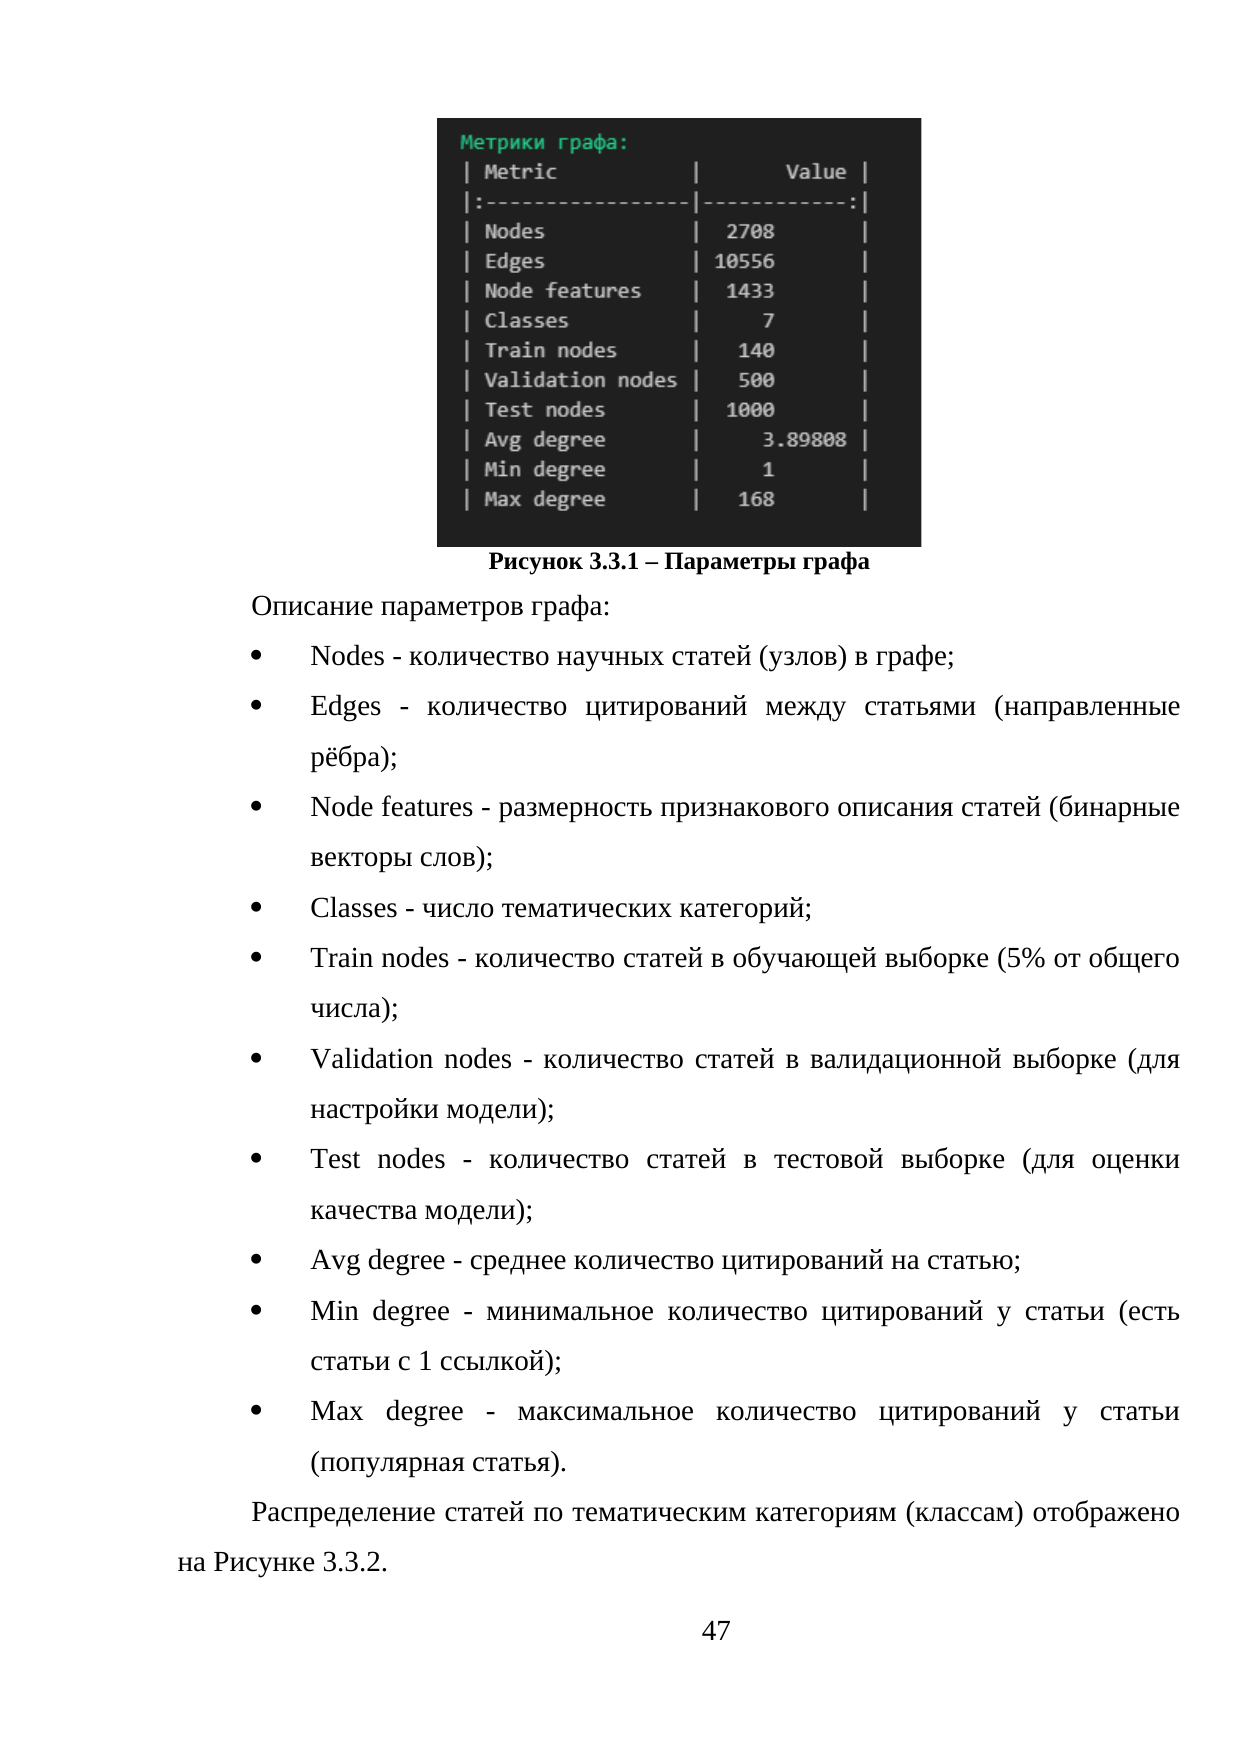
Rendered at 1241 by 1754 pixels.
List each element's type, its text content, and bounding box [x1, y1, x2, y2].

text Validation nodes - количество статей в валидационной выборке (для настройки модели); [251, 1041, 1181, 1125]
text Edges - количество цитирований между статьями (направленные рёбра); [251, 688, 1181, 772]
text Classes - число тематических категорий; [251, 890, 1181, 923]
text Train nodes - количество статей в обучающей выборке (5% от общего числа); [251, 940, 1181, 1024]
picture [437, 118, 922, 547]
text Test nodes - количество статей в тестовой выборке (для оценки качества модели); [251, 1142, 1181, 1226]
text Min degree - минимальное количество цитирований у статьи (есть статьи с 1 ссылкой); [251, 1293, 1181, 1377]
text Max degree - максимальное количество цитирований у статьи (популярная статья). [251, 1393, 1181, 1477]
text Node features - размерность признакового описания статей (бинарные векторы слов); [251, 789, 1181, 873]
text Avg degree - среднее количество цитирований на статью; [251, 1242, 1181, 1276]
text Рисунок 3.3.1 – Параметры графа [177, 546, 1181, 575]
text Описание параметров графа: [177, 588, 1181, 621]
text Nodes - количество научных статей (узлов) в графе; [251, 638, 1181, 672]
text Распределение статей по тематическим категориям (классам) отображено на Рисунке 3.3.2. [177, 1494, 1181, 1578]
